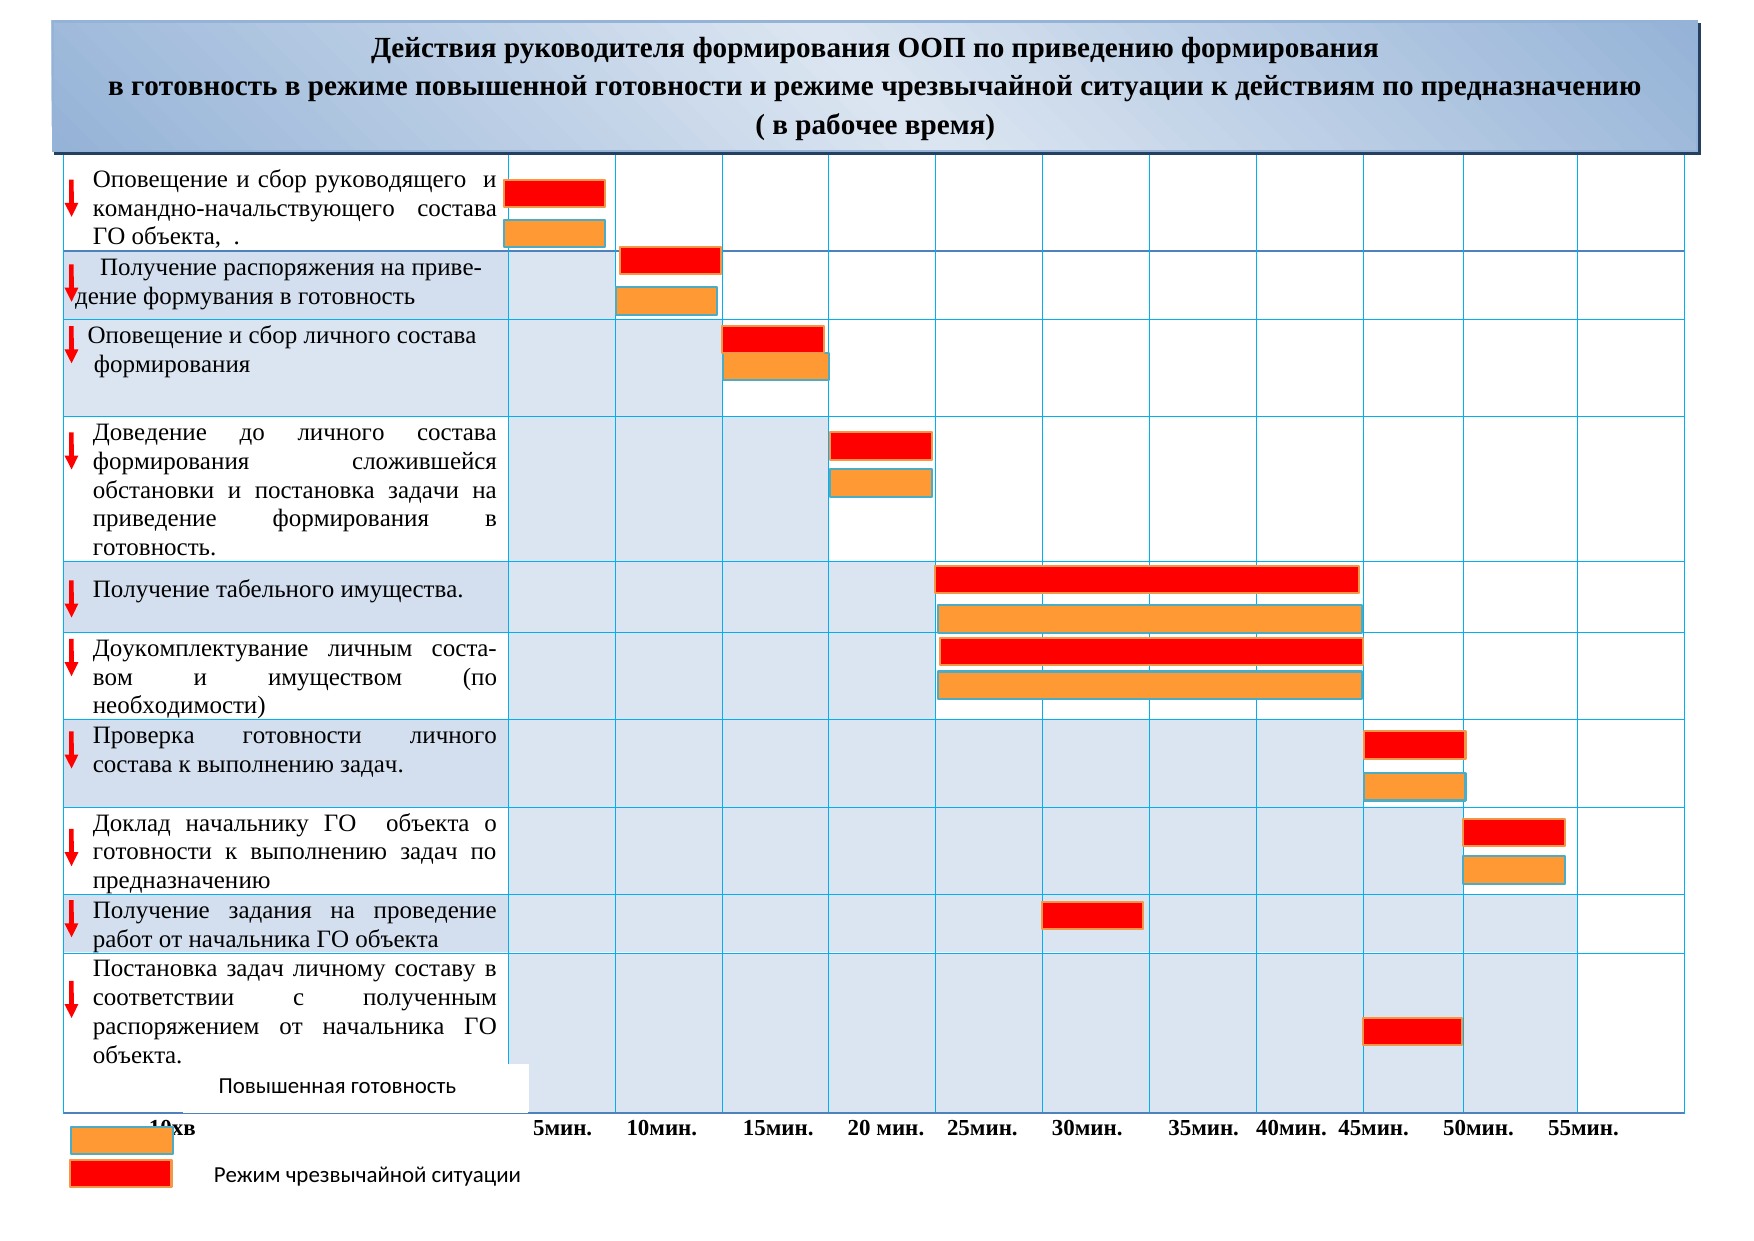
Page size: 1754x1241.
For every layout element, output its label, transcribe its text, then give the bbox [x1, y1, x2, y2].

table_cell [509, 808, 615, 894]
table_cell [1257, 895, 1363, 952]
table_cell [1464, 380, 1577, 416]
table_cell [1257, 666, 1363, 670]
table_cell Постановка задач личному составу в соответствии с полученным распоряжением от начальника ГО объекта. [64, 954, 508, 1112]
table_cell [616, 252, 722, 319]
table_cell [1150, 895, 1256, 952]
table_cell [509, 562, 615, 632]
table_cell [723, 633, 828, 719]
table_cell [1364, 954, 1463, 1017]
table_cell [936, 594, 1042, 632]
table_cell [616, 417, 722, 561]
table_cell Получение задания на проведение работ от начальника ГО объекта [64, 895, 508, 952]
table_cell [936, 417, 1042, 561]
table_cell [1257, 417, 1363, 561]
table_cell [1578, 380, 1684, 416]
table_cell [1464, 633, 1577, 719]
table_cell [509, 380, 615, 416]
table_cell [829, 252, 935, 319]
table_cell [936, 808, 1042, 894]
table_cell [1578, 808, 1684, 894]
table_cell [1578, 320, 1684, 380]
table_cell [936, 895, 1042, 952]
table_cell [1043, 594, 1149, 604]
table_cell [1364, 417, 1463, 561]
table_cell [1257, 808, 1363, 894]
table_cell [1364, 320, 1463, 380]
table_cell [829, 417, 935, 561]
table_cell [1043, 666, 1149, 670]
table_cell [1578, 252, 1684, 319]
table_cell [1043, 895, 1149, 952]
table_cell [1150, 808, 1256, 894]
table_cell [1364, 808, 1463, 894]
table_cell [1464, 562, 1577, 632]
table_cell [1578, 895, 1684, 952]
table_cell [616, 380, 722, 416]
table_header [1257, 155, 1363, 250]
table_cell [1578, 417, 1684, 561]
table_header [1150, 155, 1256, 250]
table_cell [1364, 562, 1463, 632]
table_cell [1464, 252, 1577, 319]
table_header [1464, 155, 1577, 250]
table_cell [1043, 700, 1149, 719]
table_cell [616, 320, 722, 380]
table_cell [616, 633, 722, 719]
table_cell [509, 895, 615, 952]
table_cell [1257, 954, 1363, 1112]
table_cell [829, 895, 935, 952]
table_cell [1150, 320, 1256, 380]
table_cell [723, 808, 828, 894]
table_cell [723, 381, 828, 416]
table_cell [936, 633, 1042, 719]
table_cell [1464, 895, 1577, 952]
table_cell [1364, 380, 1463, 416]
table_cell [1043, 954, 1149, 1112]
table_cell [1464, 320, 1577, 380]
table_cell [1578, 720, 1684, 807]
table_cell [1150, 594, 1256, 604]
table_cell [723, 320, 828, 352]
table_header [936, 155, 1042, 250]
text 10хв 5мин. 10мин. 15мин. 20 мин. 25мин. 30мин. 35мин. 40мин. 45мин. 50мин. 55мин. [75, 1114, 1679, 1140]
table_cell [936, 720, 1042, 807]
table_cell [1464, 808, 1577, 894]
table_cell [616, 562, 722, 632]
table_cell [1043, 252, 1149, 319]
table_cell [616, 720, 722, 807]
table_cell [1150, 417, 1256, 561]
table_cell [1257, 562, 1363, 604]
table_cell [723, 252, 828, 319]
table_cell [1257, 320, 1363, 380]
table_cell [1364, 720, 1463, 730]
table_cell [1578, 633, 1684, 719]
table_cell [1150, 954, 1256, 1112]
table_cell [829, 562, 935, 632]
table_header [509, 155, 615, 250]
table_cell [509, 954, 615, 1112]
table_cell [723, 417, 828, 561]
table_cell [1464, 417, 1577, 561]
table_header [829, 155, 935, 250]
table_cell [1257, 720, 1363, 807]
table_cell [616, 954, 722, 1112]
table_cell [1150, 666, 1256, 670]
table_cell [616, 808, 722, 894]
table_cell [829, 808, 935, 894]
table_cell Оповещение и сбор личного состава формирования [64, 320, 508, 416]
table_cell [1364, 252, 1463, 319]
table_cell Получение табельного имущества. [64, 562, 508, 632]
table_cell [1257, 700, 1363, 719]
table_cell [1043, 417, 1149, 561]
table_cell Получение распоряжения на приве- дение формувания в готовность [64, 252, 508, 319]
table_cell [616, 895, 722, 952]
table_cell [829, 633, 935, 719]
table_cell [936, 380, 1042, 416]
table_cell [509, 252, 615, 319]
table_cell [829, 720, 935, 807]
table_cell [1578, 954, 1684, 1112]
table_header [1364, 155, 1463, 250]
table_cell [1150, 720, 1256, 807]
table_cell [509, 720, 615, 807]
table_cell [829, 380, 935, 416]
table_cell [936, 252, 1042, 319]
table_cell [936, 320, 1042, 380]
table_cell [509, 633, 615, 719]
table_header [1043, 155, 1149, 250]
table_cell Доведение до личного состава формирования сложившейся обстановки и постановка задачи на приведение формирования в готовность. [64, 417, 508, 561]
table_cell [1464, 720, 1577, 807]
table_cell [1364, 895, 1463, 952]
table_cell [1464, 954, 1577, 1112]
table_cell [509, 320, 615, 380]
table_cell [1150, 380, 1256, 416]
table_cell Доклад начальнику ГО объекта о готовности к выполнению задач по предназначению [64, 808, 508, 894]
table_cell [1150, 252, 1256, 319]
table_cell [1364, 802, 1463, 807]
table_cell Доукомплектувание личным соста-вом и имуществом (по необходимости) [64, 633, 508, 719]
table_cell [723, 562, 828, 632]
table_cell [1257, 380, 1363, 416]
table_header [1578, 155, 1684, 250]
table_cell [936, 954, 1042, 1112]
table_cell [829, 320, 935, 380]
table_cell Проверка готовности личного состава к выполнению задач. [64, 720, 508, 807]
table_cell [1364, 633, 1463, 719]
table_cell [1150, 700, 1256, 719]
table_cell [1364, 760, 1463, 772]
table_cell [829, 954, 935, 1112]
table_header Оповещение и сбор руководящего и командно-начальствующего состава ГО объекта, . [64, 155, 508, 250]
table_cell [723, 720, 828, 807]
table_cell [1043, 720, 1149, 807]
table_cell [723, 954, 828, 1112]
table_cell [723, 895, 828, 952]
table_cell [1043, 320, 1149, 380]
table_cell [1257, 252, 1363, 319]
table_cell [1364, 1046, 1463, 1112]
table_cell [509, 417, 615, 561]
table_header [616, 155, 722, 250]
table_cell [1578, 562, 1684, 632]
table_cell [1043, 808, 1149, 894]
table_cell [1043, 380, 1149, 416]
table_header [723, 155, 828, 250]
